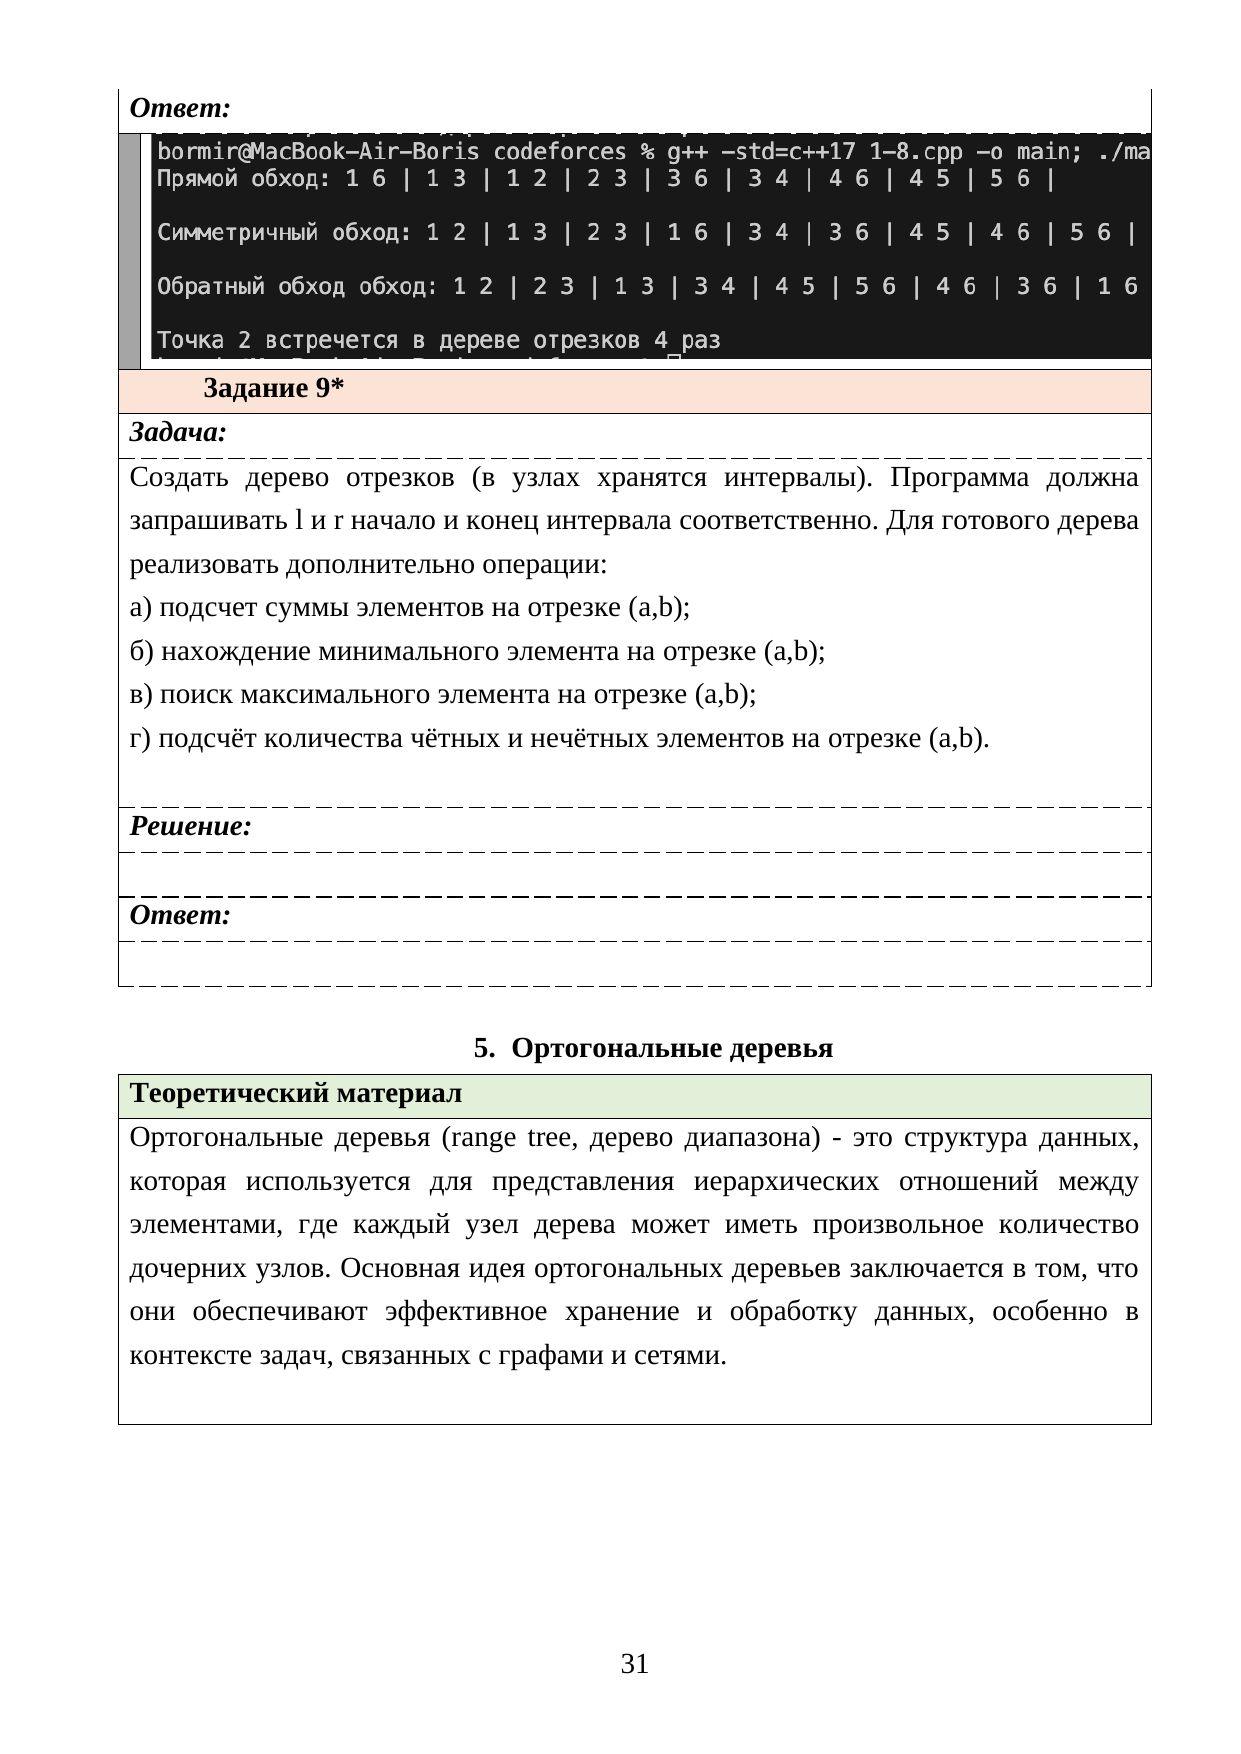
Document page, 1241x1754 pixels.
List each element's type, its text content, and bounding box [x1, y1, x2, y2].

table_cell Ответ: [119, 896, 1151, 941]
table_cell [141, 134, 1151, 369]
table_header Теоретический материал [119, 1075, 1151, 1118]
list Ортогональные деревья [156, 1030, 1152, 1064]
table_cell 3адание 9* [119, 370, 1151, 413]
table_cell [119, 941, 1151, 986]
table_cell [119, 134, 140, 369]
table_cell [119, 1119, 1151, 1424]
table_cell Задача: [119, 414, 1151, 458]
table_cell Решение: [119, 807, 1151, 852]
table_cell Ответ: [119, 89, 1151, 133]
table_cell Создать дерево отрезков (в узлах хранятся интервалы). Программа должна запрашивать l и r начало и конец интервала соответственно. Для готового дерева реализовать дополнительно операции: а) подсчет суммы элементов на отрезке (a,b); б) нахождение минимального элемента на отрезке (a,b); в) поиск максимального элемента на отрезке (a,b); г) подсчёт количества чётных и нечётных элементов на отрезке (a,b). [119, 458, 1151, 807]
picture [151, 134, 1152, 359]
table_cell [119, 852, 1151, 896]
